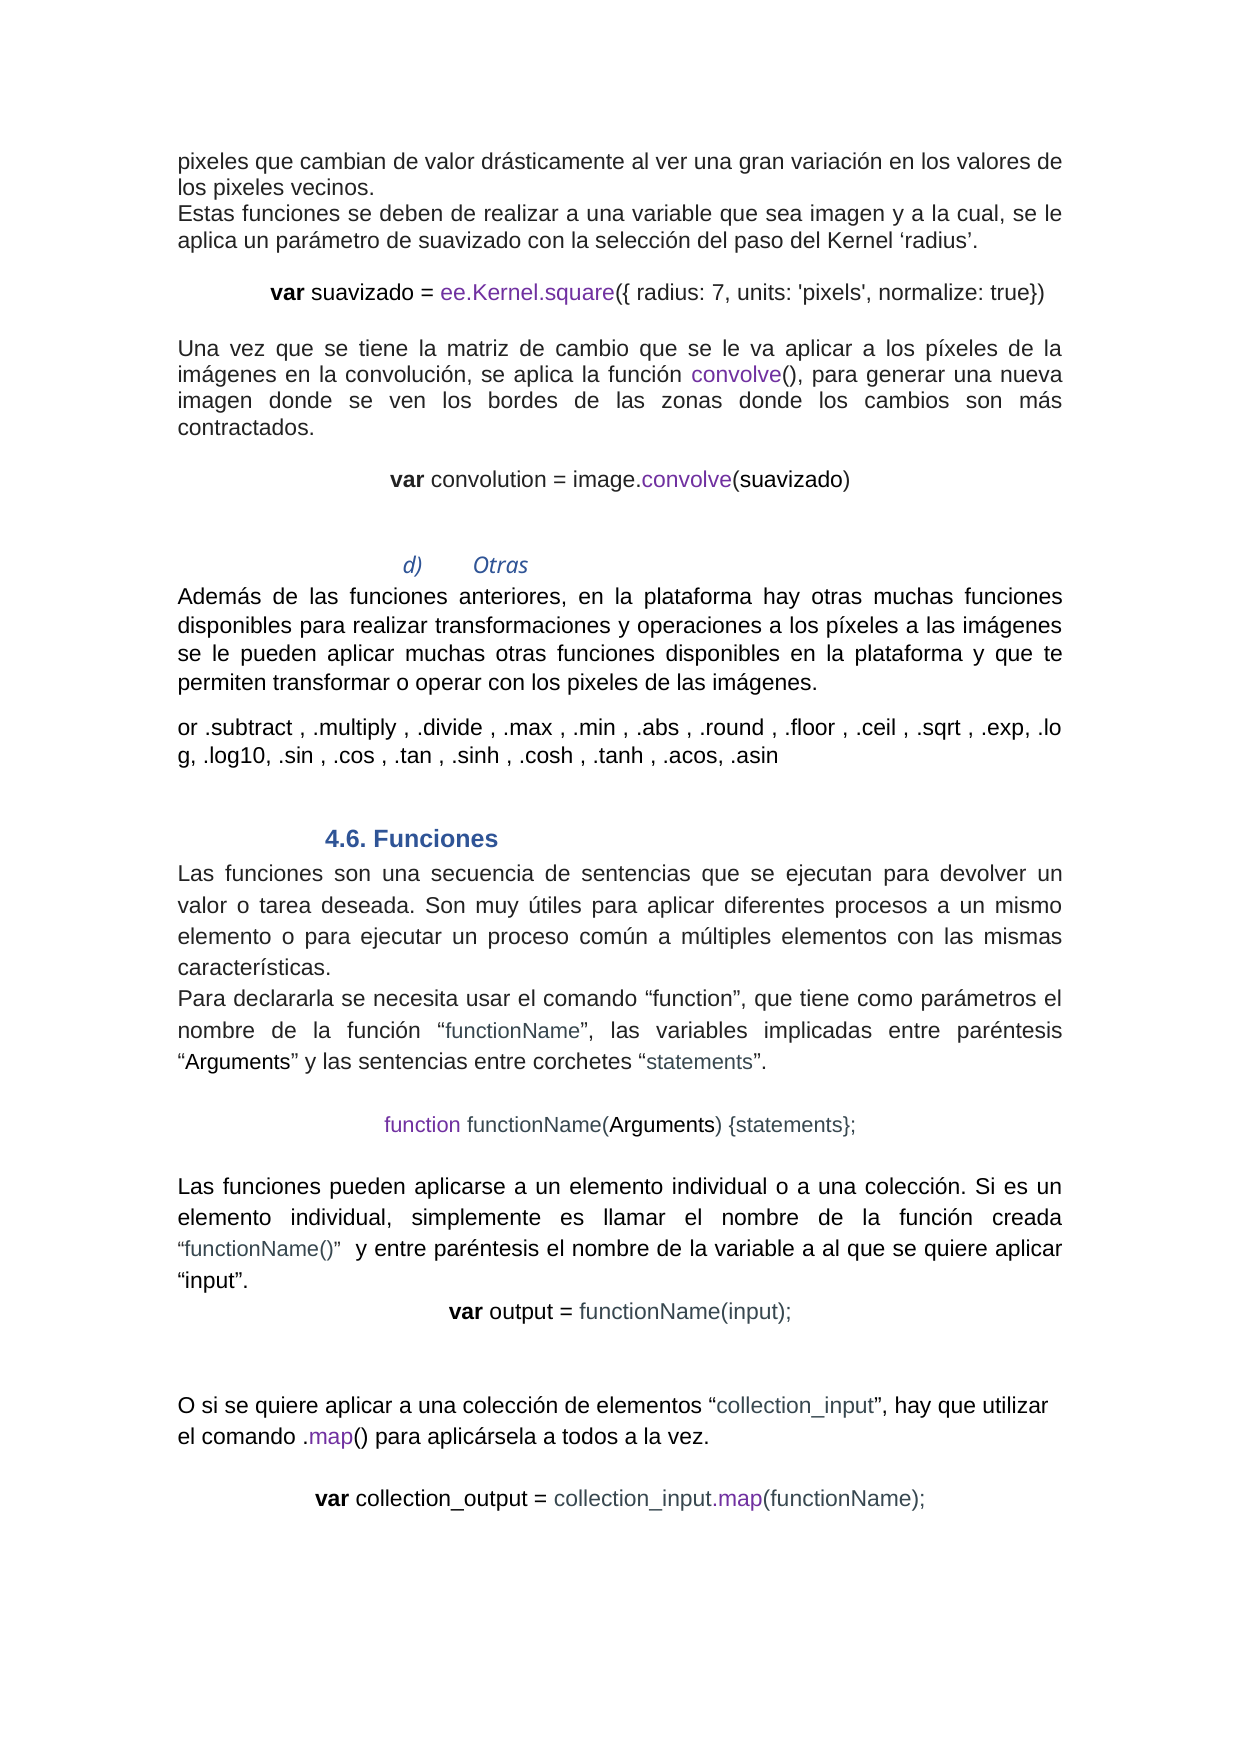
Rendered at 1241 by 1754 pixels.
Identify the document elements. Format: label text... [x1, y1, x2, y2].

text var output = functionName(input); [177, 1293, 1063, 1324]
text O si se quiere aplicar a una colección de elementos “collection_input”, hay que utilizar el comando .map() para aplicársela a todos a la vez. [177, 1387, 1063, 1449]
text Las funciones son una secuencia de sentencias que se ejecutan para devolver un valor o tarea deseada. Son muy útiles para aplicar diferentes procesos a un mismo elemento o para ejecutar un proceso común a múltiples elementos con las mismas características. [177, 855, 1063, 980]
subtitle Otras [402, 549, 1063, 581]
text Para declararla se necesita usar el comando “function”, que tiene como parámetros el nombre de la función “functionName”, las variables implicadas entre paréntesis “Arguments” y las sentencias entre corchetes “statements”. [177, 980, 1063, 1074]
text var collection_output = collection_input.map(functionName); [177, 1480, 1063, 1512]
text Una vez que se tiene la matriz de cambio que se le va aplicar a los píxeles de la imágenes en la convolución, se aplica la función convolve(), para generar una nueva imagen donde se ven los bordes de las zonas donde los cambios son más contractados. [177, 334, 1063, 440]
text Además de las funciones anteriores, en la plataforma hay otras muchas funciones disponibles para realizar transformaciones y operaciones a los píxeles a las imágenes se le pueden aplicar muchas otras funciones disponibles en la plataforma y que te permiten transformar o operar con los pixeles de las imágenes. [177, 583, 1063, 695]
subtitle 4.6. Funciones [252, 824, 1063, 853]
text or .subtract , .multiply , .divide , .max , .min , .abs , .round , .floor , .ceil , .sqrt , .exp, .log, .log10, .sin , .cos , .tan , .sinh , .cosh , .tanh , .acos, .asin [177, 714, 1063, 768]
list var suavizado = ee.Kernel.square({ radius: 7, units: 'pixels', normalize: true}) [252, 279, 1063, 306]
text function functionName(Arguments) {statements}; [177, 1105, 1063, 1137]
list Estas funciones se deben de realizar a una variable que sea imagen y a la cual, se le aplica un parámetro de suavizado con la selección del paso del Kernel ‘radius’. [177, 200, 1063, 253]
text Las funciones pueden aplicarse a un elemento individual o a una colección. Si es un elemento individual, simplemente es llamar el nombre de la función creada “functionName()” y entre paréntesis el nombre de la variable a al que se quiere aplicar “input”. [177, 1168, 1063, 1293]
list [177, 148, 1063, 200]
text var convolution = image.convolve(suavizado) [177, 466, 1063, 493]
